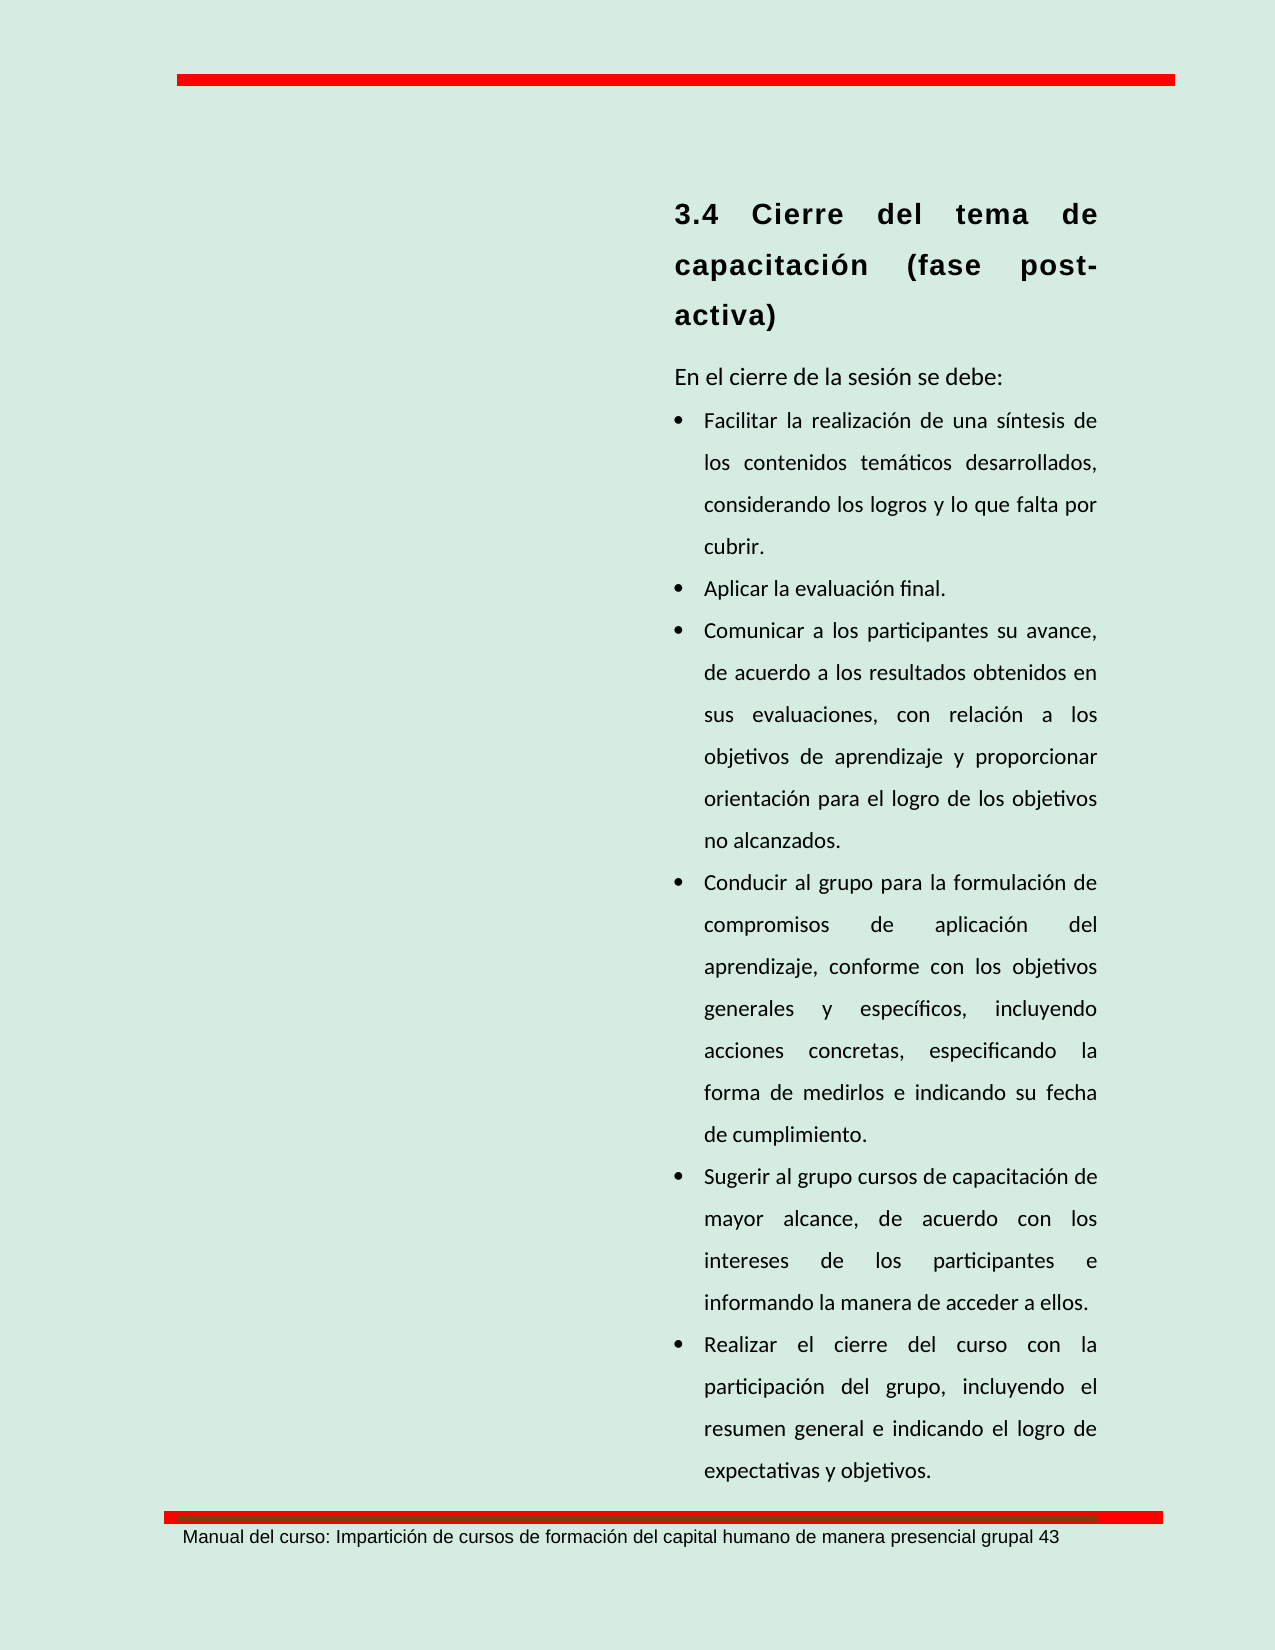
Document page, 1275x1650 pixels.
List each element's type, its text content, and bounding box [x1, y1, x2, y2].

subtitle 3.4 Cierre del tema de capacitación (fase post-activa) [674, 197, 1098, 331]
list Comunicar a los participantes su avance, de acuerdo a los resultados obtenidos en sus evaluaciones, con relación a los objetivos de aprendizaje y proporcionar orientación para el logro de los objetivos no alcanzados. [674, 616, 1098, 854]
list Realizar el cierre del curso con la participación del grupo, incluyendo el resumen general e indicando el logro de expectativas y objetivos. [674, 1330, 1098, 1484]
list Facilitar la realización de una síntesis de los contenidos temáticos desarrollados, considerando los logros y lo que falta por cubrir. [674, 406, 1098, 560]
list Conducir al grupo para la formulación de compromisos de aplicación del aprendizaje, conforme con los objetivos generales y específicos, incluyendo acciones concretas, especificando la forma de medirlos e indicando su fecha de cumplimiento. [674, 868, 1098, 1148]
list Sugerir al grupo cursos de capacitación de mayor alcance, de acuerdo con los intereses de los participantes e informando la manera de acceder a ellos. [674, 1162, 1098, 1316]
text En el cierre de la sesión se debe: [674, 361, 1098, 391]
list Aplicar la evaluación final. [674, 574, 1098, 602]
